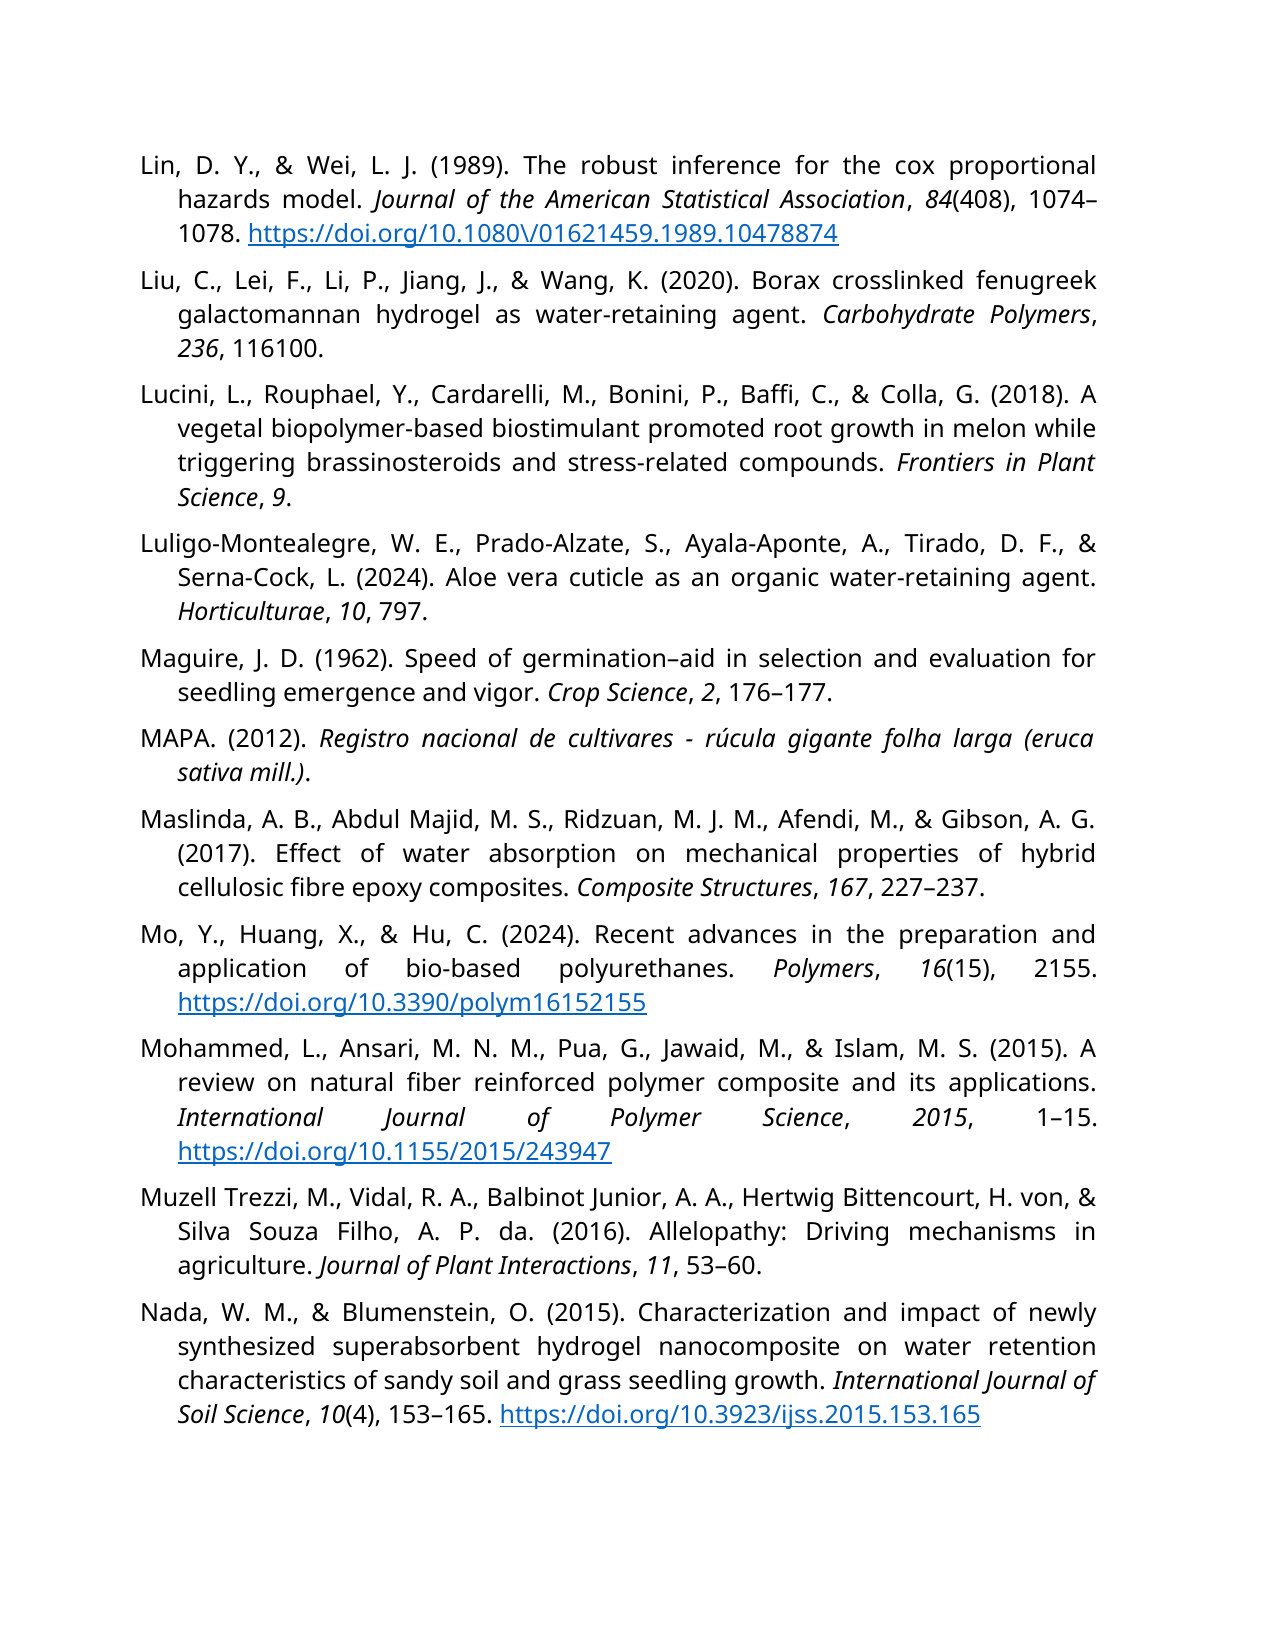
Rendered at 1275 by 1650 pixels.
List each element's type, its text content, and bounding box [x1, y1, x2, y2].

text Maguire, J. D. (1962). Speed of germination–aid in selection and evaluation for seedling emergence and vigor. Crop Science, 2, 176–177. [140, 640, 1098, 708]
text Muzell Trezzi, M., Vidal, R. A., Balbinot Junior, A. A., Hertwig Bittencourt, H. von, & Silva Souza Filho, A. P. da. (2016). Allelopathy: Driving mechanisms in agriculture. Journal of Plant Interactions, 11, 53–60. [140, 1180, 1098, 1282]
text Liu, C., Lei, F., Li, P., Jiang, J., & Wang, K. (2020). Borax crosslinked fenugreek galactomannan hydrogel as water-retaining agent. Carbohydrate Polymers, 236, 116100. [140, 262, 1098, 364]
text Mo, Y., Huang, X., & Hu, C. (2024). Recent advances in the preparation and application of bio-based polyurethanes. Polymers, 16(15), 2155. https://doi.org/10.3390/polym16152155 [140, 916, 1098, 1018]
text Nada, W. M., & Blumenstein, O. (2015). Characterization and impact of newly synthesized superabsorbent hydrogel nanocomposite on water retention characteristics of sandy soil and grass seedling growth. International Journal of Soil Science, 10(4), 153–165. https://doi.org/10.3923/ijss.2015.153.165 [140, 1294, 1098, 1431]
text Maslinda, A. B., Abdul Majid, M. S., Ridzuan, M. J. M., Afendi, M., & Gibson, A. G. (2017). Effect of water absorption on mechanical properties of hybrid cellulosic fibre epoxy composites. Composite Structures, 167, 227–237. [140, 802, 1098, 904]
text Lin, D. Y., & Wei, L. J. (1989). The robust inference for the cox proportional hazards model. Journal of the American Statistical Association, 84(408), 1074–1078. https://doi.org/10.1080\/01621459.1989.10478874 [140, 148, 1098, 250]
text Mohammed, L., Ansari, M. N. M., Pua, G., Jawaid, M., & Islam, M. S. (2015). A review on natural fiber reinforced polymer composite and its applications. International Journal of Polymer Science, 2015, 1–15. https://doi.org/10.1155/2015/243947 [140, 1031, 1098, 1167]
text Luligo-Montealegre, W. E., Prado-Alzate, S., Ayala-Aponte, A., Tirado, D. F., & Serna-Cock, L. (2024). Aloe vera cuticle as an organic water-retaining agent. Horticulturae, 10, 797. [140, 526, 1098, 628]
text MAPA. (2012). Registro nacional de cultivares - rúcula gigante folha larga (eruca sativa mill.). [140, 721, 1098, 789]
text Lucini, L., Rouphael, Y., Cardarelli, M., Bonini, P., Baffi, C., & Colla, G. (2018). A vegetal biopolymer-based biostimulant promoted root growth in melon while triggering brassinosteroids and stress-related compounds. Frontiers in Plant Science, 9. [140, 377, 1098, 513]
